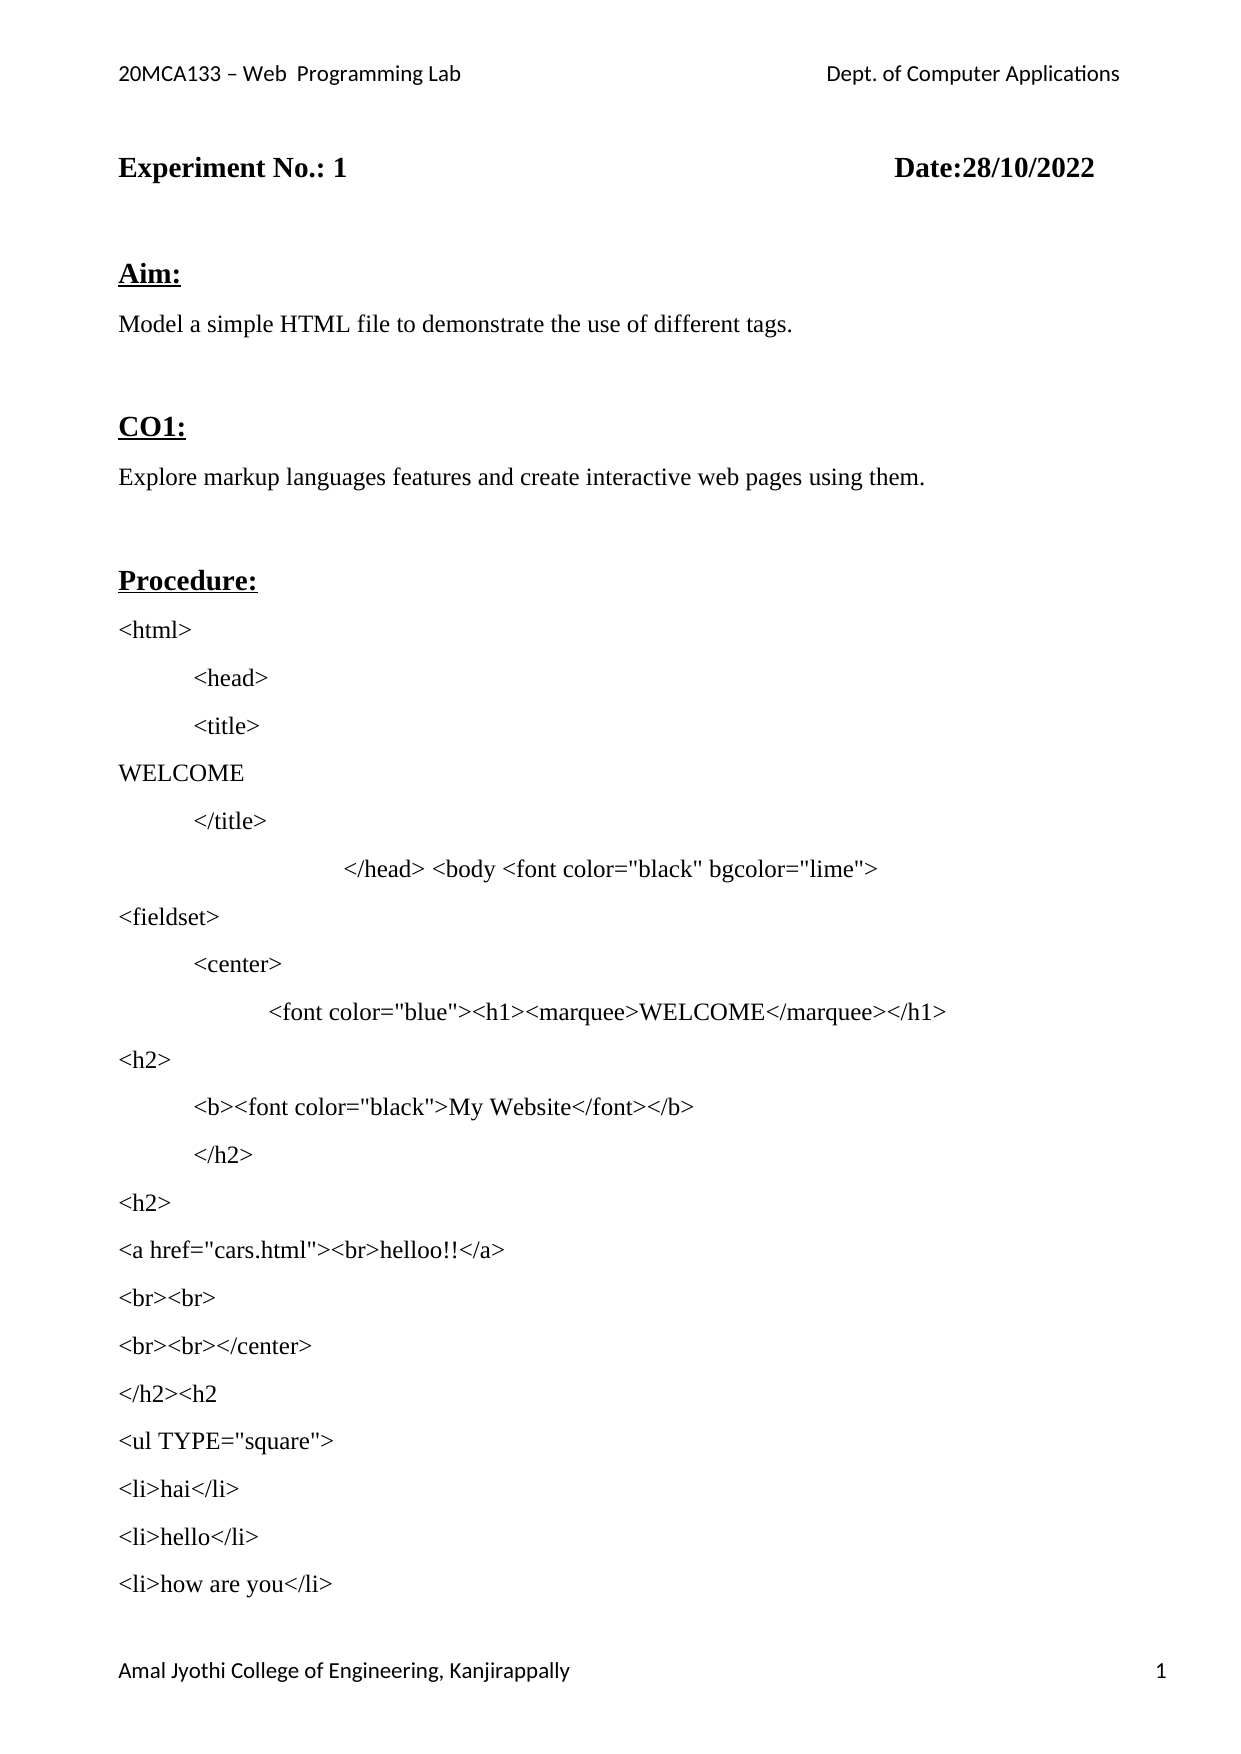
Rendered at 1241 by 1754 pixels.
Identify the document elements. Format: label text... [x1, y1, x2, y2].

text <ul TYPE="square"> [118, 1426, 1167, 1455]
text </h2><h2 [118, 1379, 1167, 1407]
text <title> [118, 711, 1167, 739]
text <fieldset> [118, 902, 1167, 930]
text <h2> [118, 1045, 1167, 1073]
text <br><br></center> [118, 1331, 1167, 1360]
text <font color="blue"><h1><marquee>WELCOME</marquee></h1> [118, 997, 1167, 1026]
text <h2> [118, 1188, 1167, 1217]
text Model a simple HTML file to demonstrate the use of different tags. [118, 309, 1167, 337]
text Aim: [118, 256, 1167, 289]
text <html> [118, 615, 1167, 644]
text <br><br> [118, 1283, 1167, 1312]
text Explore markup languages features and create interactive web pages using them. [118, 462, 1167, 491]
text <a href="cars.html"><br>helloo!!</a> [118, 1236, 1167, 1264]
text Procedure: [118, 563, 1167, 596]
text WELCOME [118, 758, 1167, 787]
text <li>hello</li> [118, 1522, 1167, 1551]
text </h2> [118, 1140, 1167, 1169]
text <center> [118, 949, 1167, 978]
text <head> [118, 663, 1167, 692]
text </head> <body <font color="black" bgcolor="lime"> [118, 854, 1167, 883]
text <b><font color="black">My Website</font></b> [118, 1092, 1167, 1121]
text <li>hai</li> [118, 1474, 1167, 1503]
text </title> [118, 806, 1167, 835]
text <li>how are you</li> [118, 1569, 1167, 1598]
text Experiment No.: 1 Date:28/10/2022 [118, 150, 1167, 184]
text CO1: [118, 409, 1167, 443]
